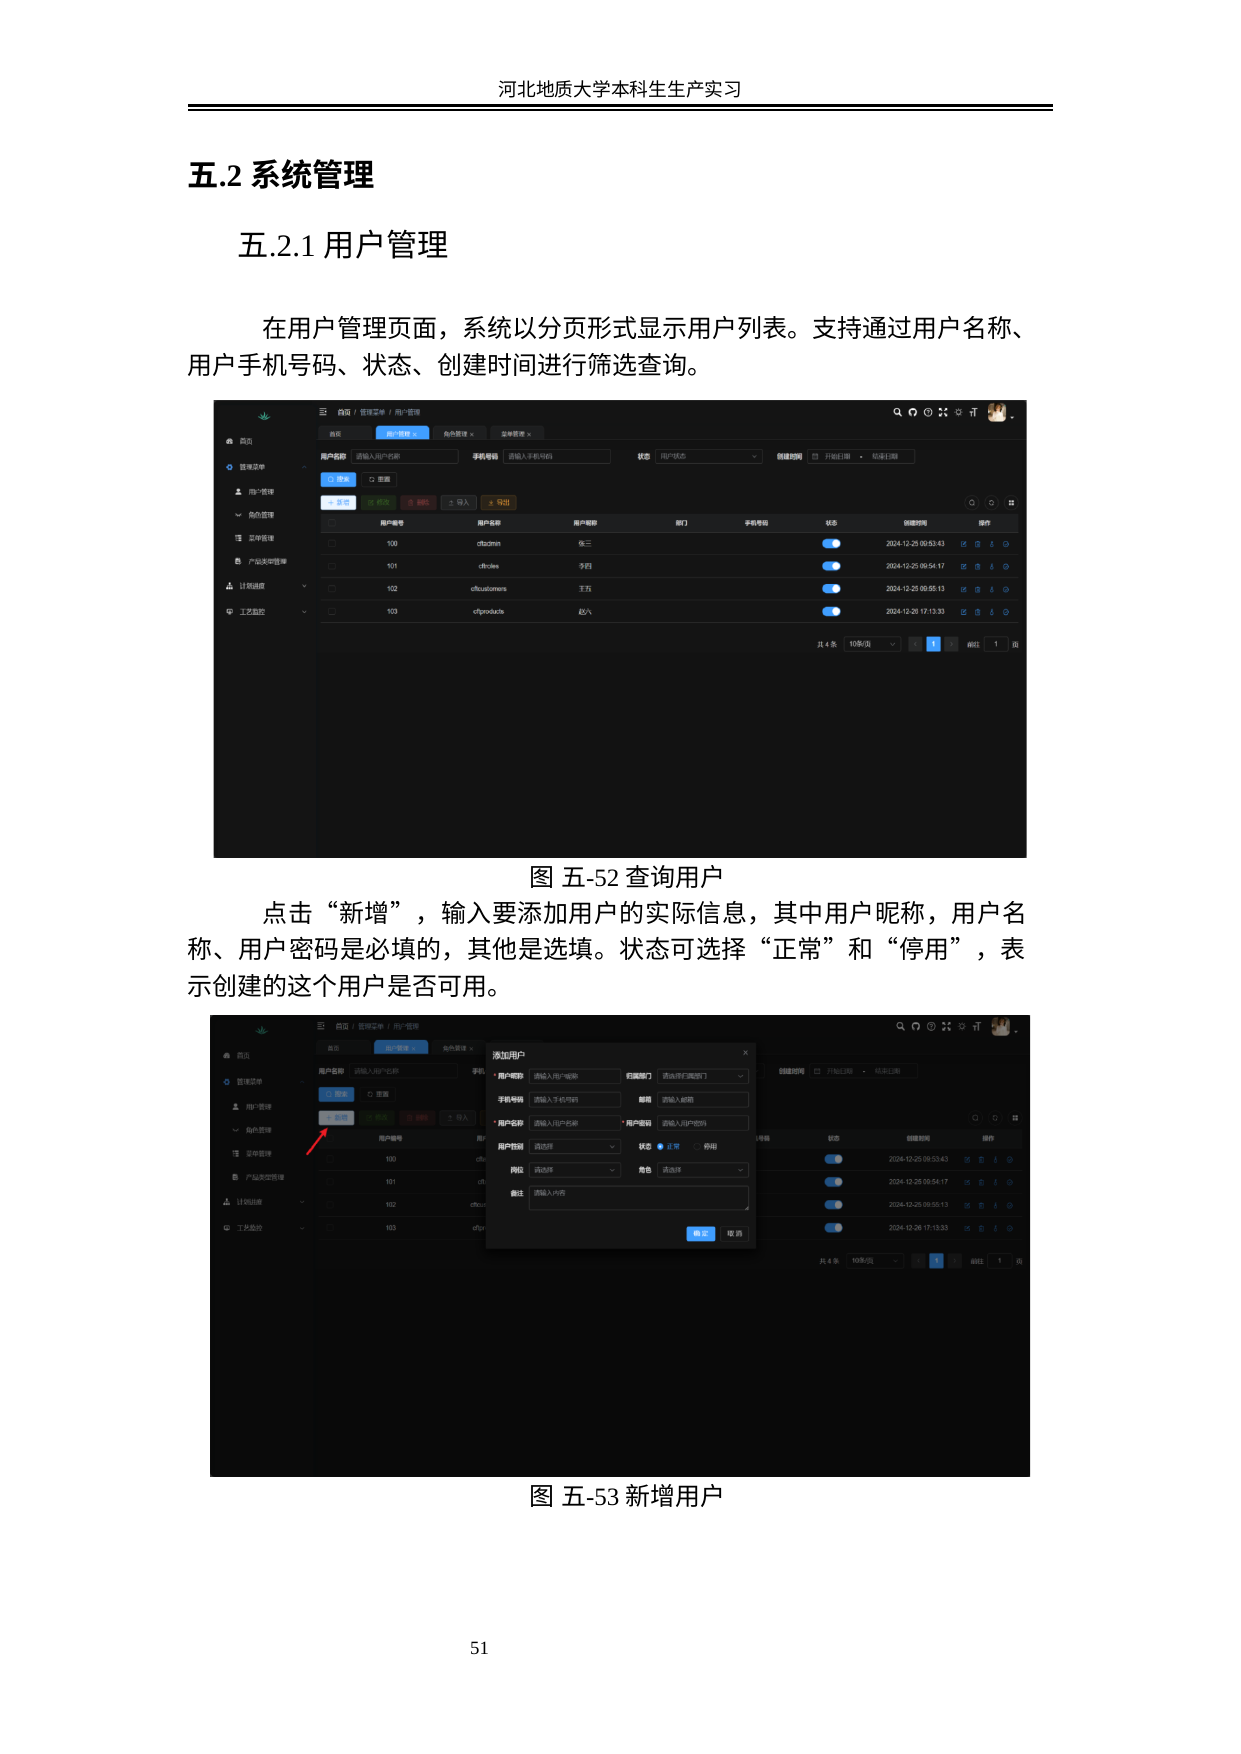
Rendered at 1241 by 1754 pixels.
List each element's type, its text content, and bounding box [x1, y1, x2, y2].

subtitle 系统管理 [187, 150, 1053, 195]
subtitle 用户管理 [237, 220, 1053, 265]
text 点击“新增”，输入要添加用户的实际信息，其中用户昵称，用户名称、用户密码是必填的，其他是选填。状态可选择“正常”和“停用”，表示创建的这个用户是否可用。 [187, 894, 1028, 1002]
text 在用户管理页面，系统以分页形式显示用户列表。支持通过用户名称、用户手机号码、状态、创建时间进行筛选查询。 [187, 309, 1053, 381]
picture [210, 1015, 1030, 1477]
picture [213, 400, 1027, 858]
